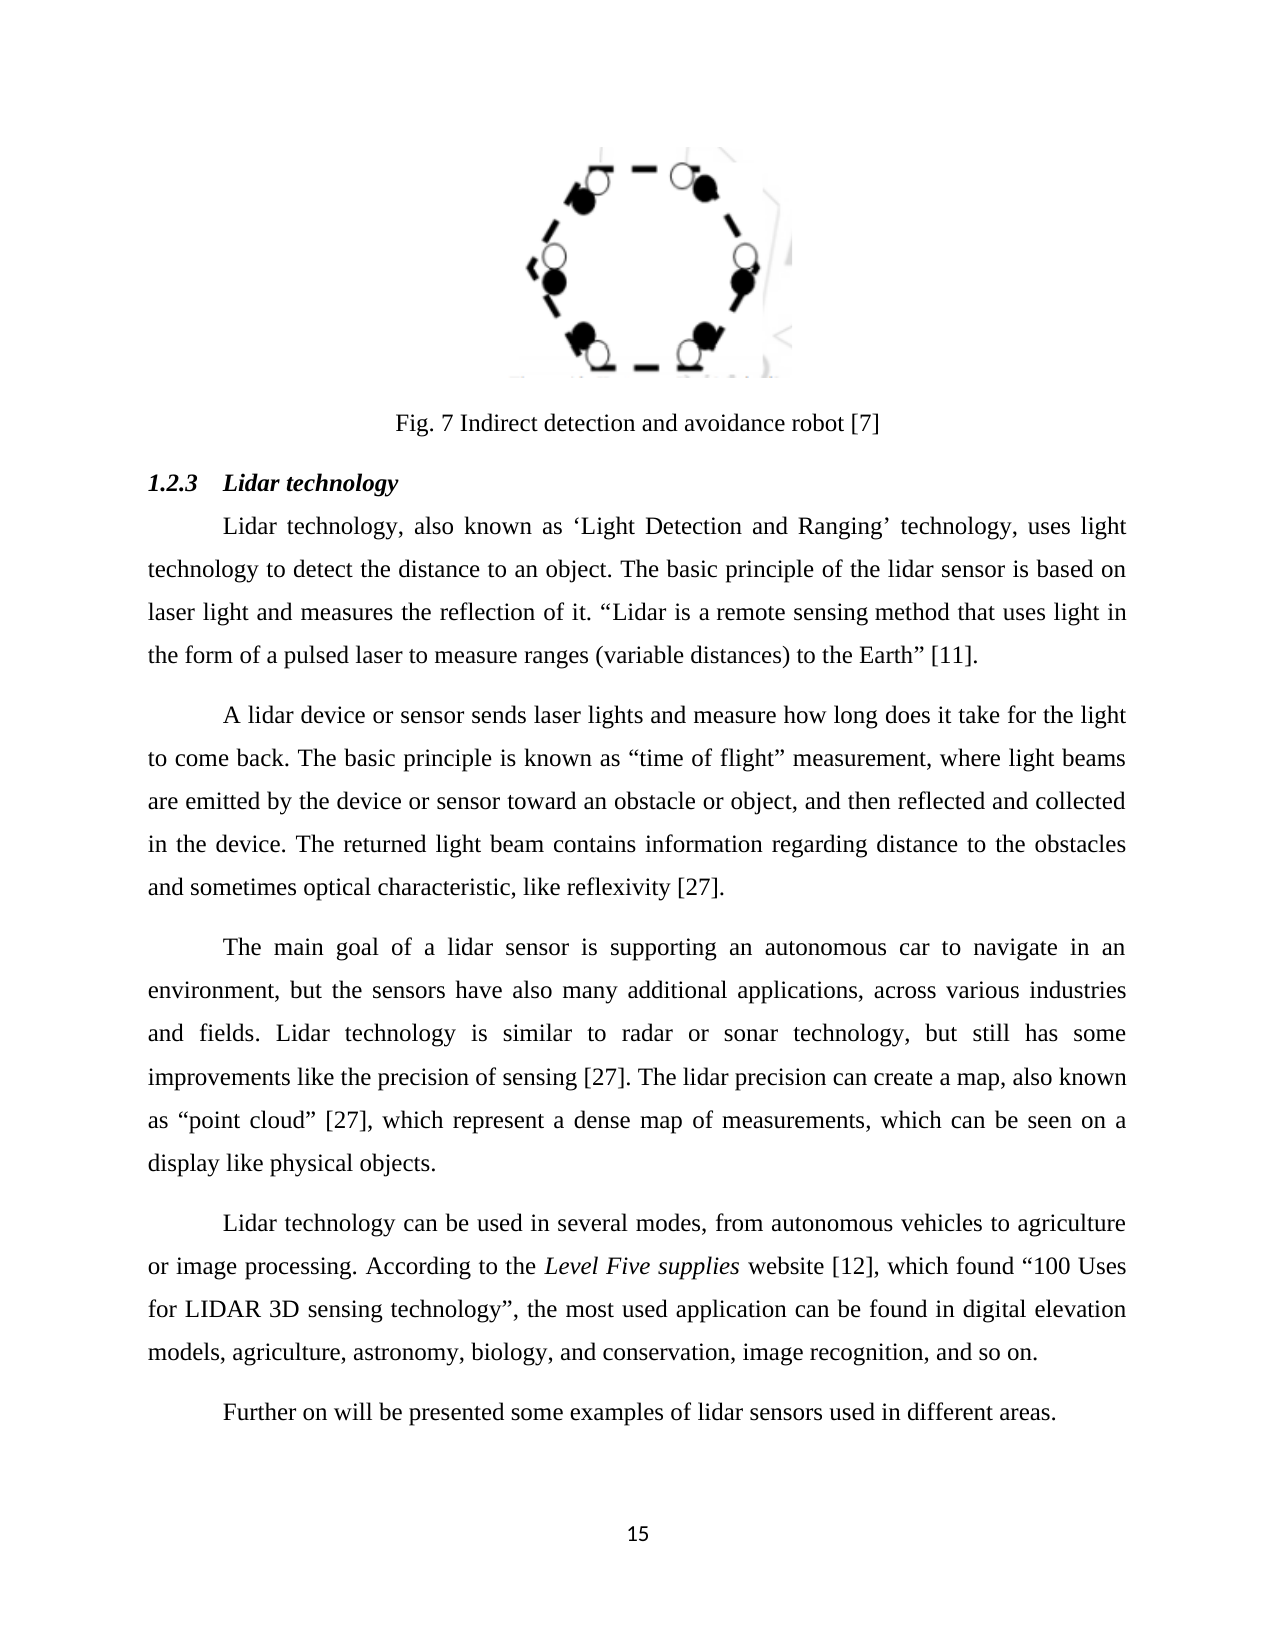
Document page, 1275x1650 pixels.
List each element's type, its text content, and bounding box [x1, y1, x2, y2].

text Lidar technology can be used in several modes, from autonomous vehicles to agriculture or image processing. According to the Level Five supplies website [12], which found “100 Uses for LIDAR 3D sensing technology”, the most used application can be found in digital elevation models, agriculture, astronomy, biology, and conservation, image recognition, and so on. [148, 1208, 1127, 1366]
text A lidar device or sensor sends laser lights and measure how long does it take for the light to come back. The basic principle is known as “time of flight” measurement, where light beams are emitted by the device or sensor toward an obstacle or object, and then reflected and collected in the device. The returned light beam contains information regarding distance to the obstacles and sometimes optical characteristic, like reflexivity [27]. [148, 700, 1127, 901]
subtitle Lidar technology [148, 468, 1127, 496]
text Fig. 7 Indirect detection and avoidance robot [7] [148, 408, 1127, 437]
text Further on will be presented some examples of lidar sensors used in different areas. [148, 1397, 1127, 1426]
picture [482, 147, 793, 378]
text Lidar technology, also known as ‘Light Detection and Ranging’ technology, uses light technology to detect the distance to an object. The basic principle of the lidar sensor is based on laser light and measures the reflection of it. “Lidar is a remote sensing method that uses light in the form of a pulsed laser to measure ranges (variable distances) to the Earth” [11]. [148, 511, 1127, 669]
text The main goal of a lidar sensor is supporting an autonomous car to navigate in an environment, but the sensors have also many additional applications, across various industries and fields. Lidar technology is similar to radar or sonar technology, but still has some improvements like the precision of sensing [27]. The lidar precision can create a map, also known as “point cloud” [27], which represent a dense map of measurements, which can be seen on a display like physical objects. [148, 932, 1127, 1177]
